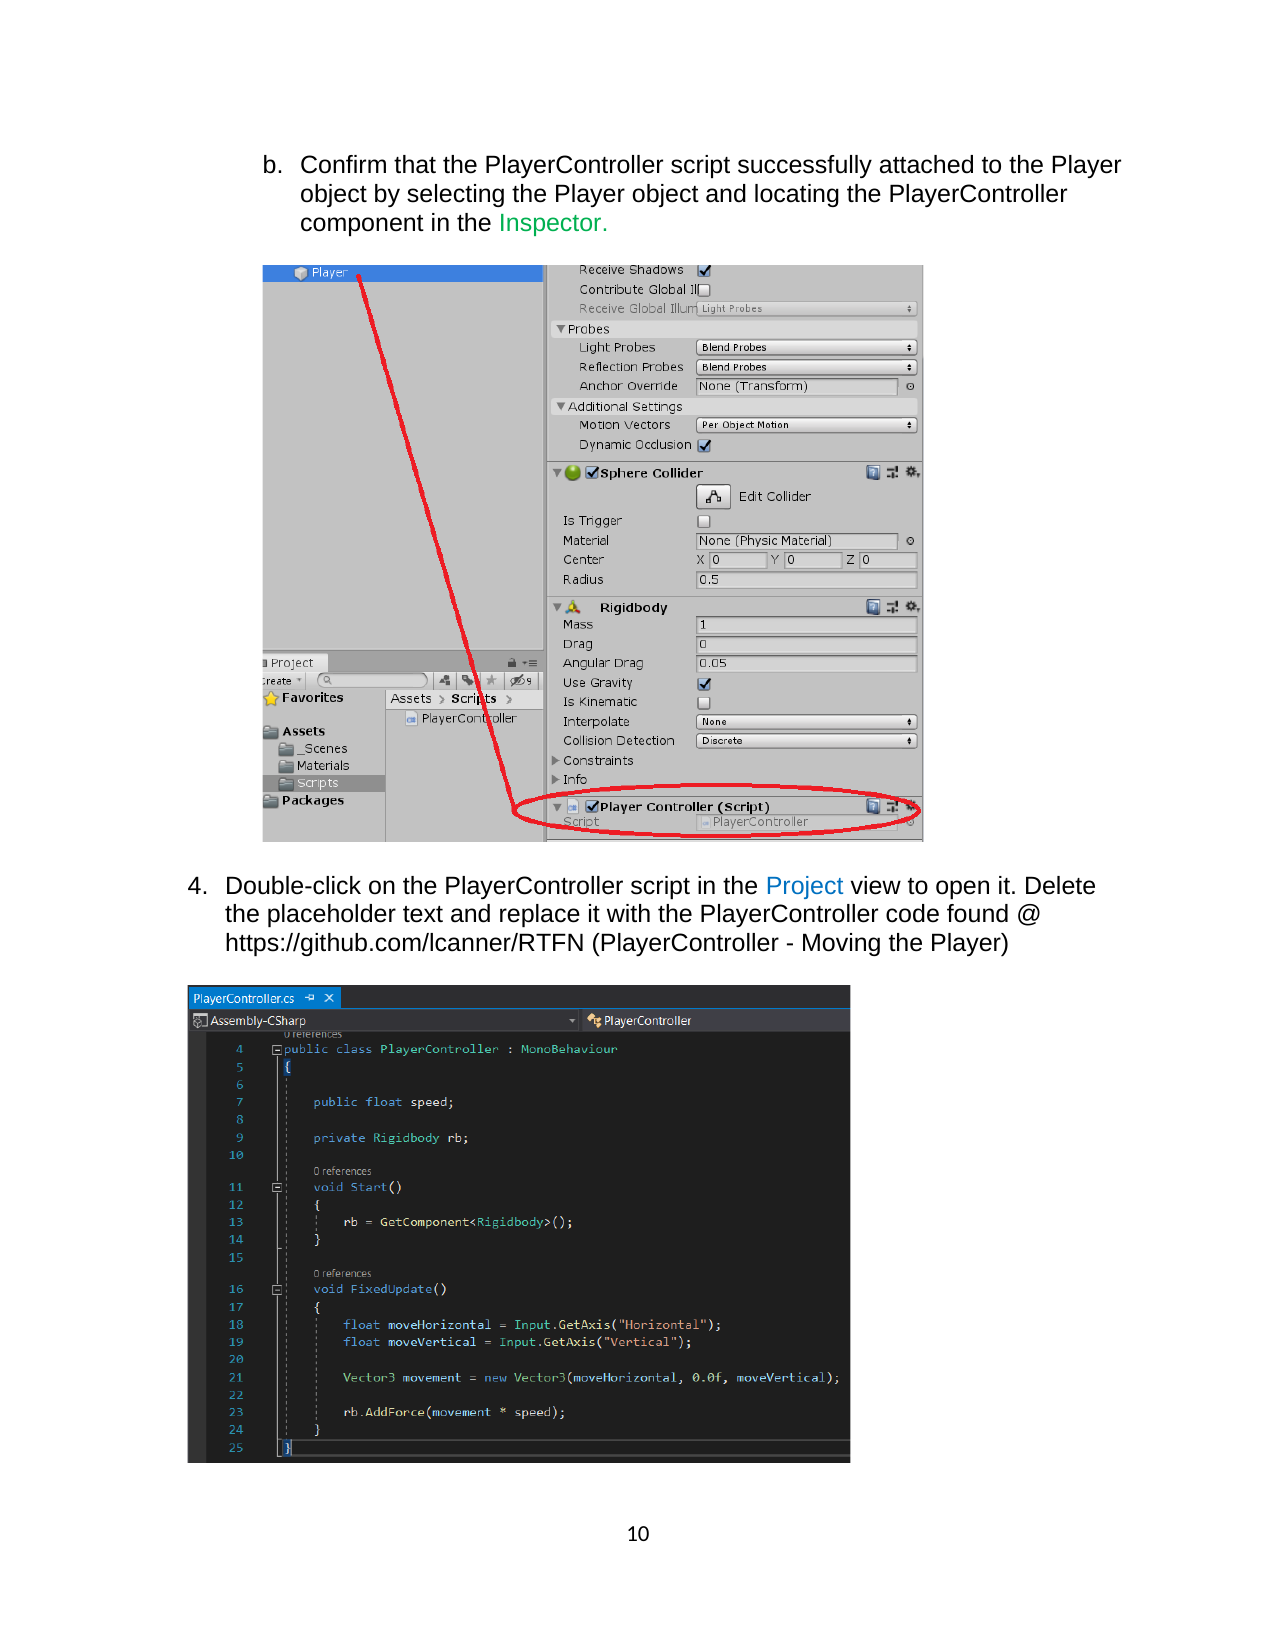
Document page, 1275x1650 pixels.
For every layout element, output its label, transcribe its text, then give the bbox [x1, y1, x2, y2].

list Confirm that the PlayerController script successfully attached to the Player object by selecting the Player object and locating the PlayerController component in the Inspector. [262, 150, 1125, 236]
picture [262, 265, 924, 842]
picture [187, 985, 851, 1463]
list Double-click on the PlayerController script in the Project view to open it. Delete the placeholder text and replace it with the PlayerController code found @ https://github.com/lcanner/RTFN (PlayerController - Moving the Player) [187, 871, 1125, 957]
